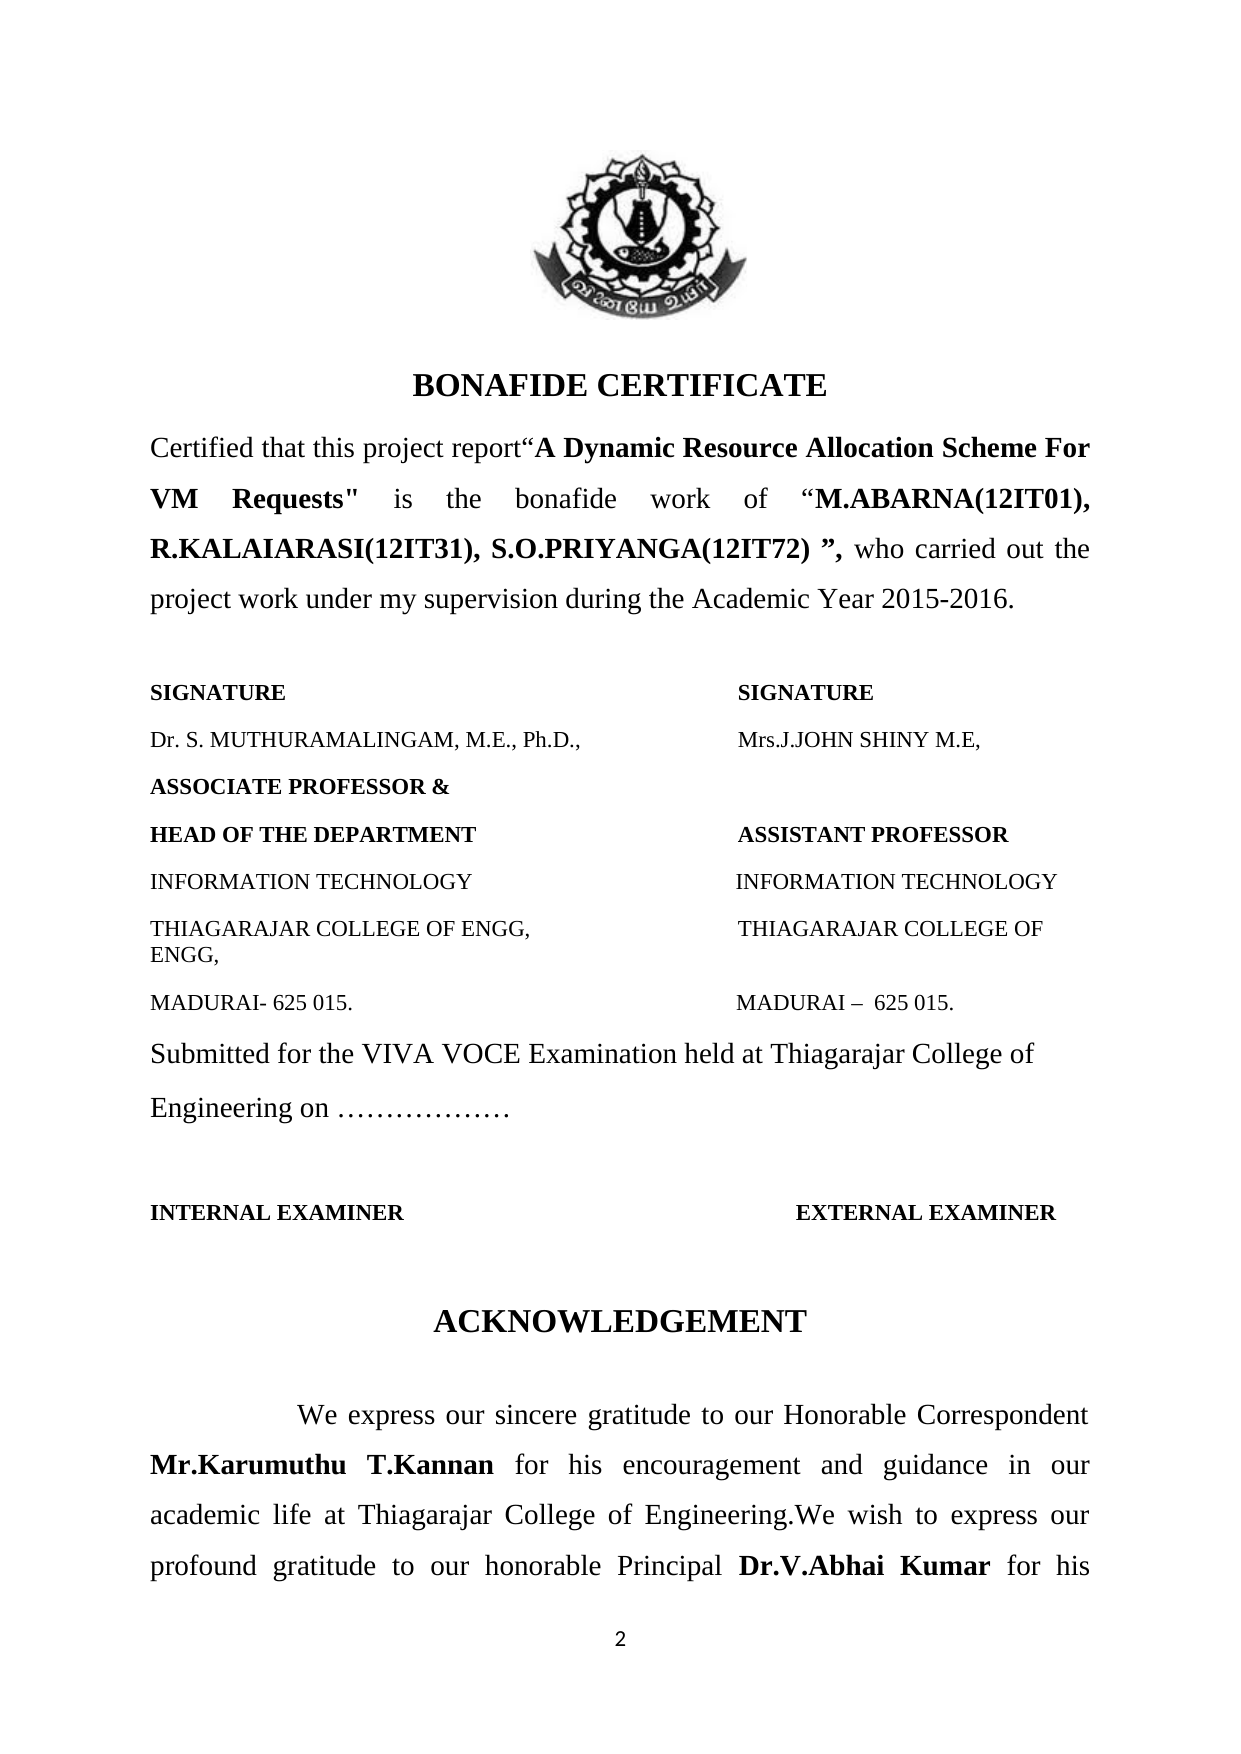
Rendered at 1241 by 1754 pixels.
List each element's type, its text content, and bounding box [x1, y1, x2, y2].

text Certified that this project report“A Dynamic Resource Allocation Scheme For VM Requests" is the bonafide work of “M.ABARNA(12IT01), R.KALAIARASI(12IT31), S.O.PRIYANGA(12IT72) ”, who carried out the project work under my supervision during the Academic Year 2015-2016. [150, 431, 1090, 615]
text BONAFIDE CERTIFICATE [150, 366, 1090, 404]
text MADURAI- 625 015. MADURAI – 625 015. [150, 988, 1090, 1015]
text ASSOCIATE PROFESSOR & [150, 773, 1090, 800]
picture [530, 150, 748, 320]
text SIGNATURE SIGNATURE [150, 679, 1090, 705]
text ACKNOWLEDGEMENT [150, 1301, 1090, 1339]
text Dr. S. MUTHURAMALINGAM, M.E., Ph.D., Mrs.J.JOHN SHINY M.E, [150, 726, 1090, 753]
text HEAD OF THE DEPARTMENT ASSISTANT PROFESSOR [150, 821, 1090, 847]
text Engineering on ……………… [150, 1090, 1090, 1124]
text Submitted for the VIVA VOCE Examination held at Thiagarajar College of [150, 1036, 1090, 1069]
text INTERNAL EXAMINER EXTERNAL EXAMINER [150, 1199, 1090, 1225]
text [150, 1397, 1090, 1581]
text INFORMATION TECHNOLOGY INFORMATION TECHNOLOGY [150, 868, 1090, 894]
text THIAGARAJAR COLLEGE OF ENGG, THIAGARAJAR COLLEGE OF ENGG, [150, 915, 1090, 968]
